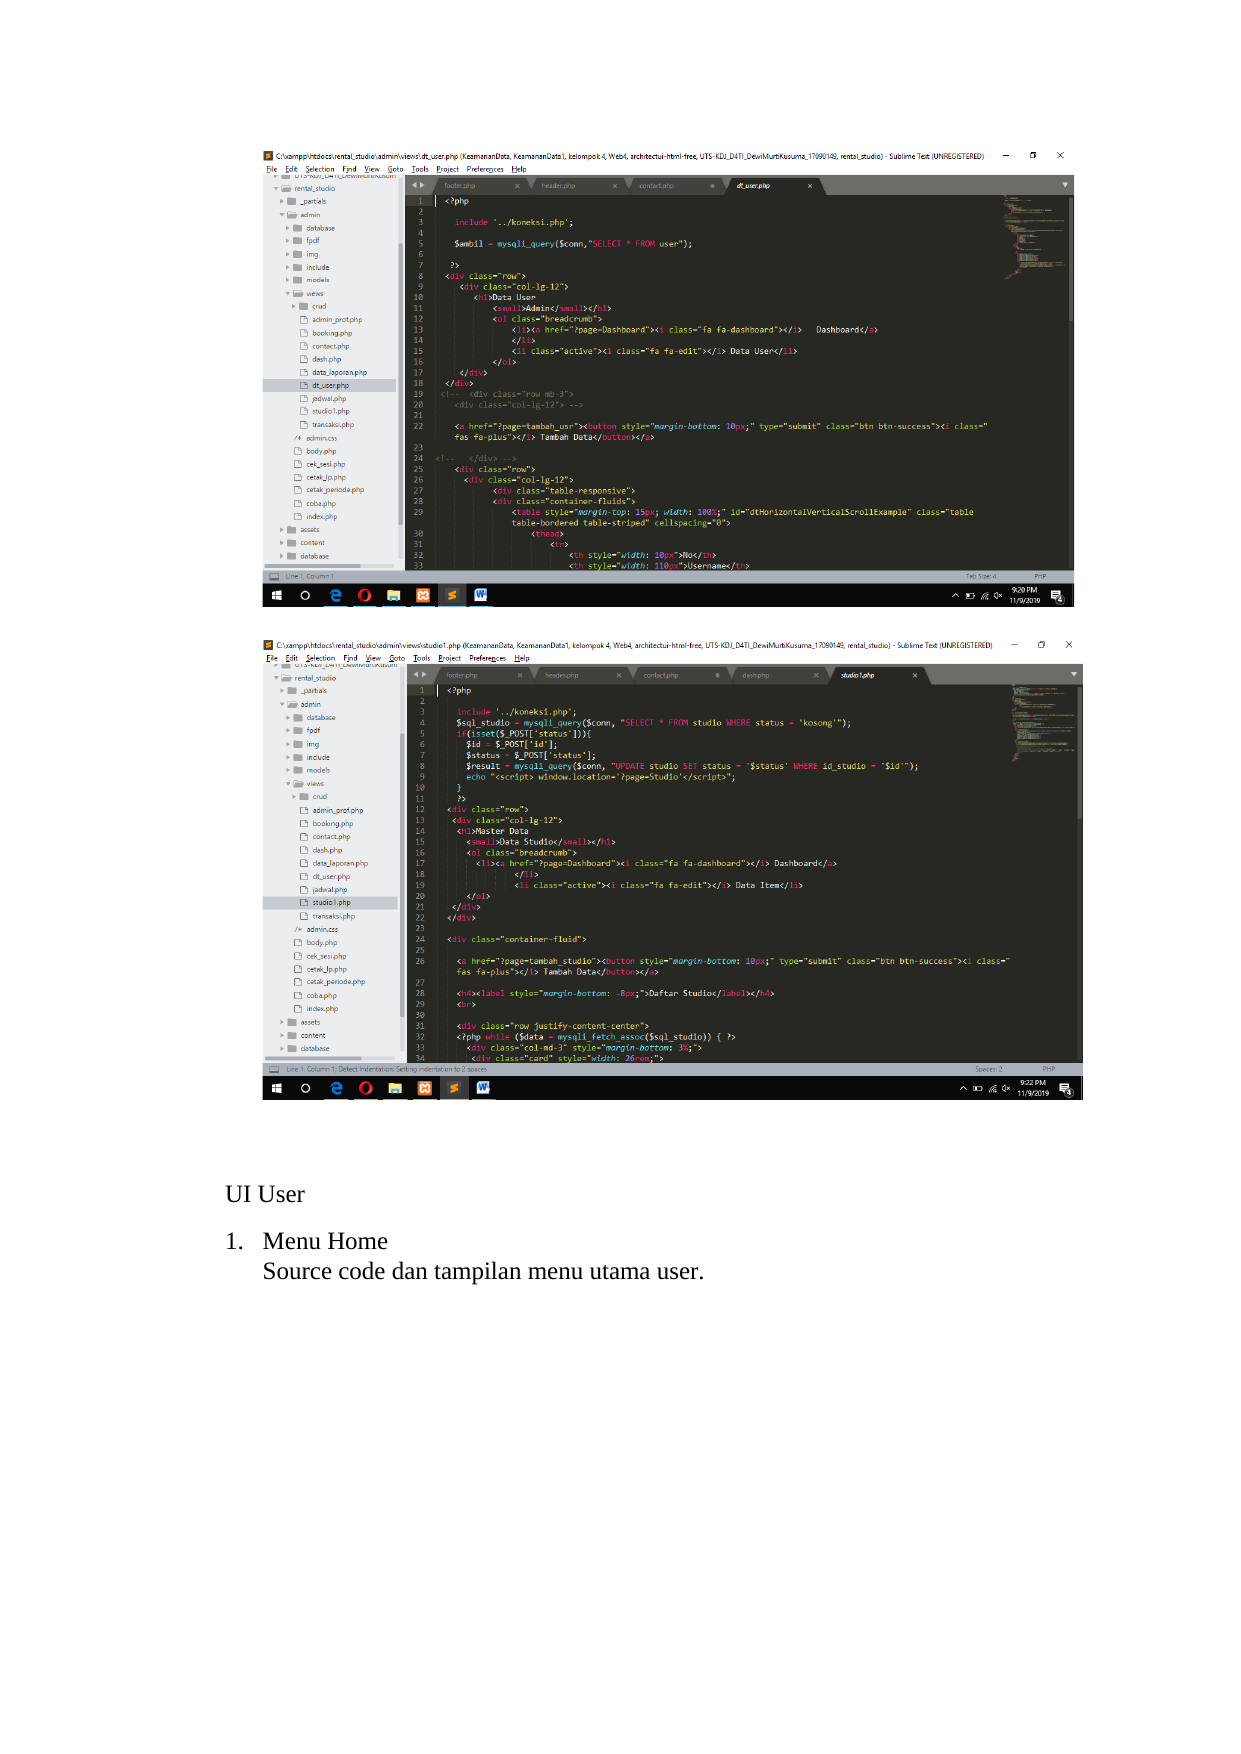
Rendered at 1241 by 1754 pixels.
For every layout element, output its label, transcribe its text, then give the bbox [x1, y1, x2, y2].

list Source code dan tampilan menu utama user. [262, 1256, 1090, 1285]
text UI User [225, 1179, 1090, 1208]
list Menu Home [225, 1226, 1090, 1255]
picture [262, 150, 1075, 607]
picture [262, 638, 1083, 1100]
